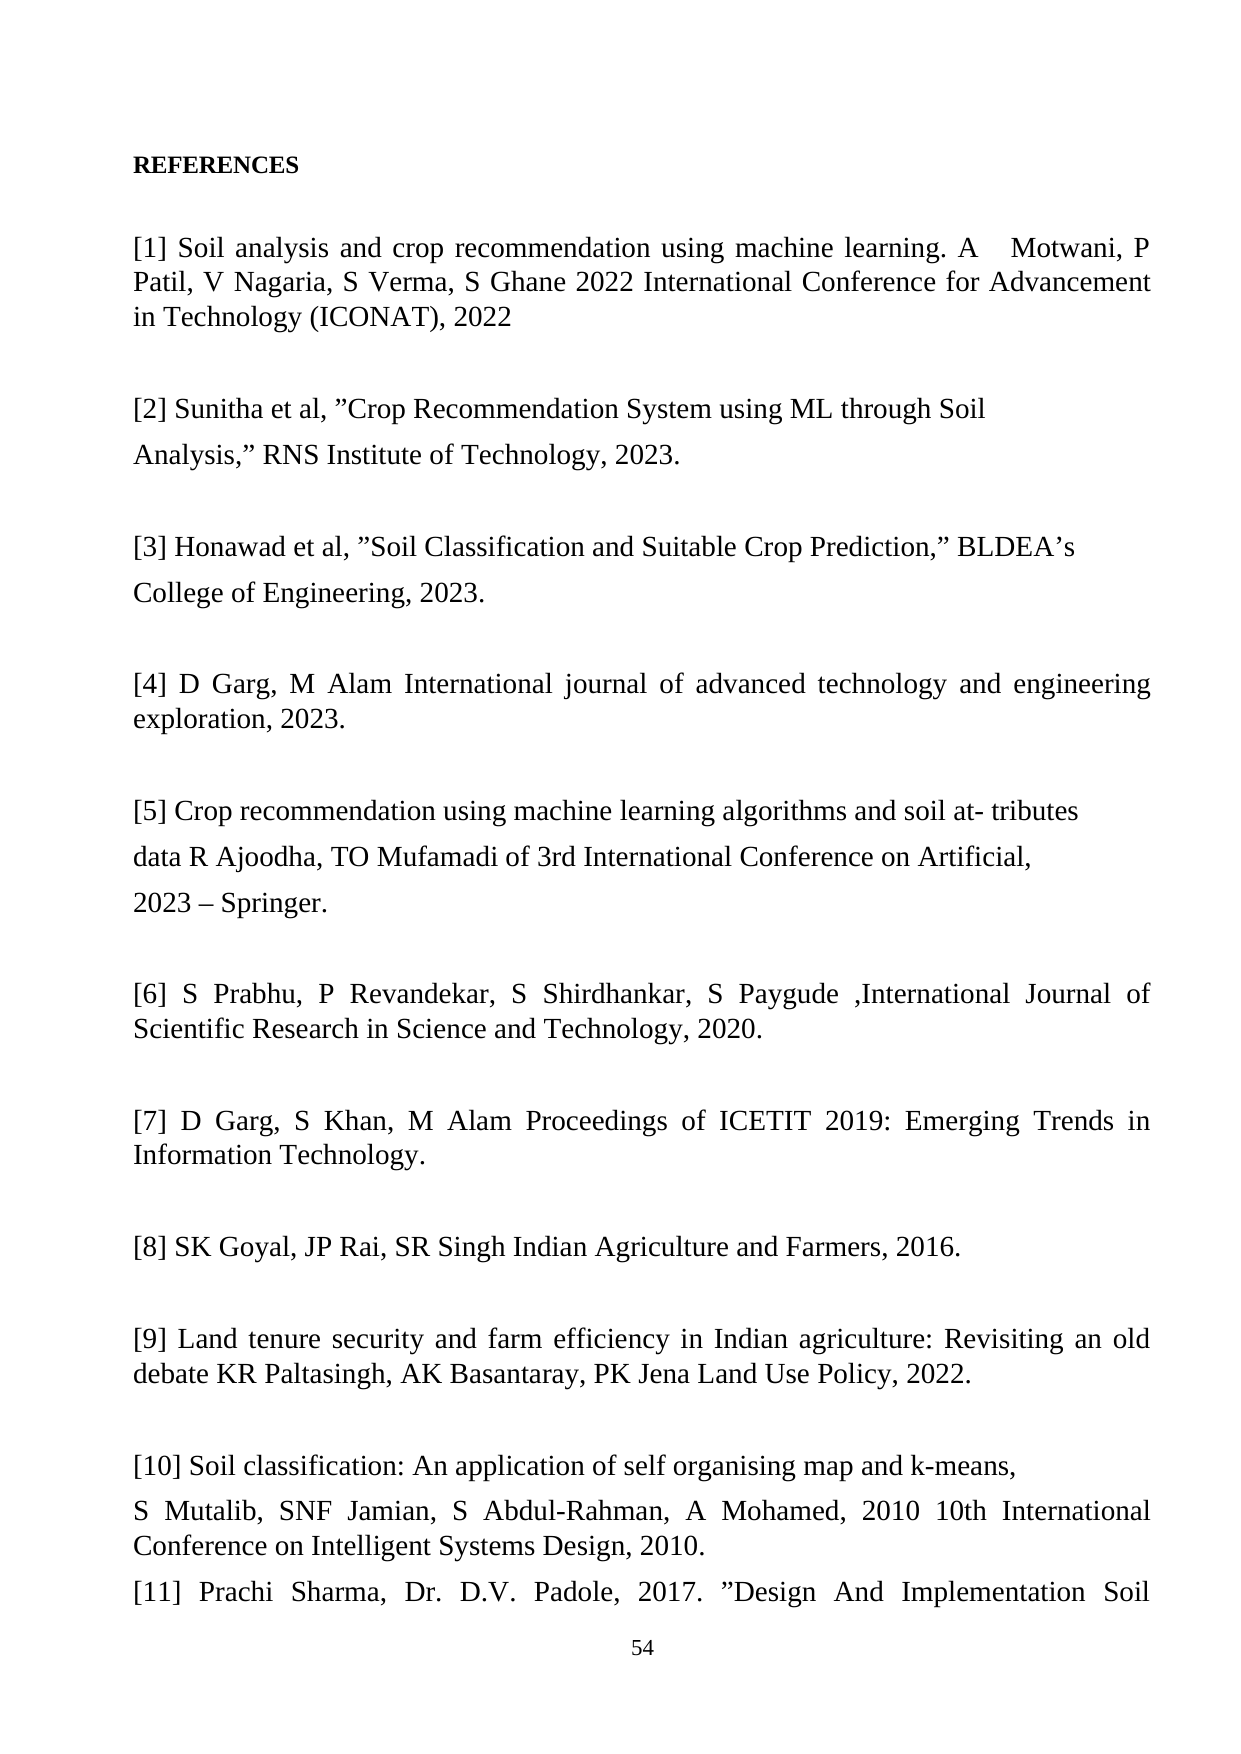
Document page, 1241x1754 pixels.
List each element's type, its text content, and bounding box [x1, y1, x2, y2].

text [9] Land tenure security and farm efficiency in Indian agriculture: Revisiting an old debate KR Paltasingh, AK Basantaray, PK Jena Land Use Policy, 2022. [133, 1321, 1152, 1389]
text [10] Soil classification: An application of self organising map and k-means, [133, 1448, 1152, 1481]
text [8] SK Goyal, JP Rai, SR Singh Indian Agriculture and Farmers, 2016. [133, 1229, 1152, 1263]
text [3] Honawad et al, ”Soil Classification and Suitable Crop Prediction,” BLDEA’s [133, 529, 1152, 562]
text [2] Sunitha et al, ”Crop Recommendation System using ML through Soil [133, 391, 1152, 424]
text [7] D Garg, S Khan, M Alam Proceedings of ICETIT 2019: Emerging Trends in Information Technology. [133, 1103, 1152, 1171]
text data R Ajoodha, TO Mufamadi of 3rd International Conference on Artificial, [133, 839, 1152, 872]
text REFERENCES [133, 150, 1152, 179]
text 2023 – Springer. [133, 885, 1152, 918]
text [133, 1574, 1152, 1607]
text [5] Crop recommendation using machine learning algorithms and soil at- tributes [133, 793, 1152, 826]
text Analysis,” RNS Institute of Technology, 2023. [133, 437, 1152, 470]
text [1] Soil analysis and crop recommendation using machine learning. A Motwani, P Patil, V Nagaria, S Verma, S Ghane 2022 International Conference for Advancement in Technology (ICONAT), 2022 [133, 230, 1152, 333]
text [6] S Prabhu, P Revandekar, S Shirdhankar, S Paygude ,International Journal of Scientific Research in Science and Technology, 2020. [133, 977, 1152, 1045]
text College of Engineering, 2023. [133, 575, 1152, 608]
text S Mutalib, SNF Jamian, S Abdul-Rahman, A Mohamed, 2010 10th International Conference on Intelligent Systems Design, 2010. [133, 1493, 1152, 1562]
text [4] D Garg, M Alam International journal of advanced technology and engineering exploration, 2023. [133, 667, 1152, 734]
